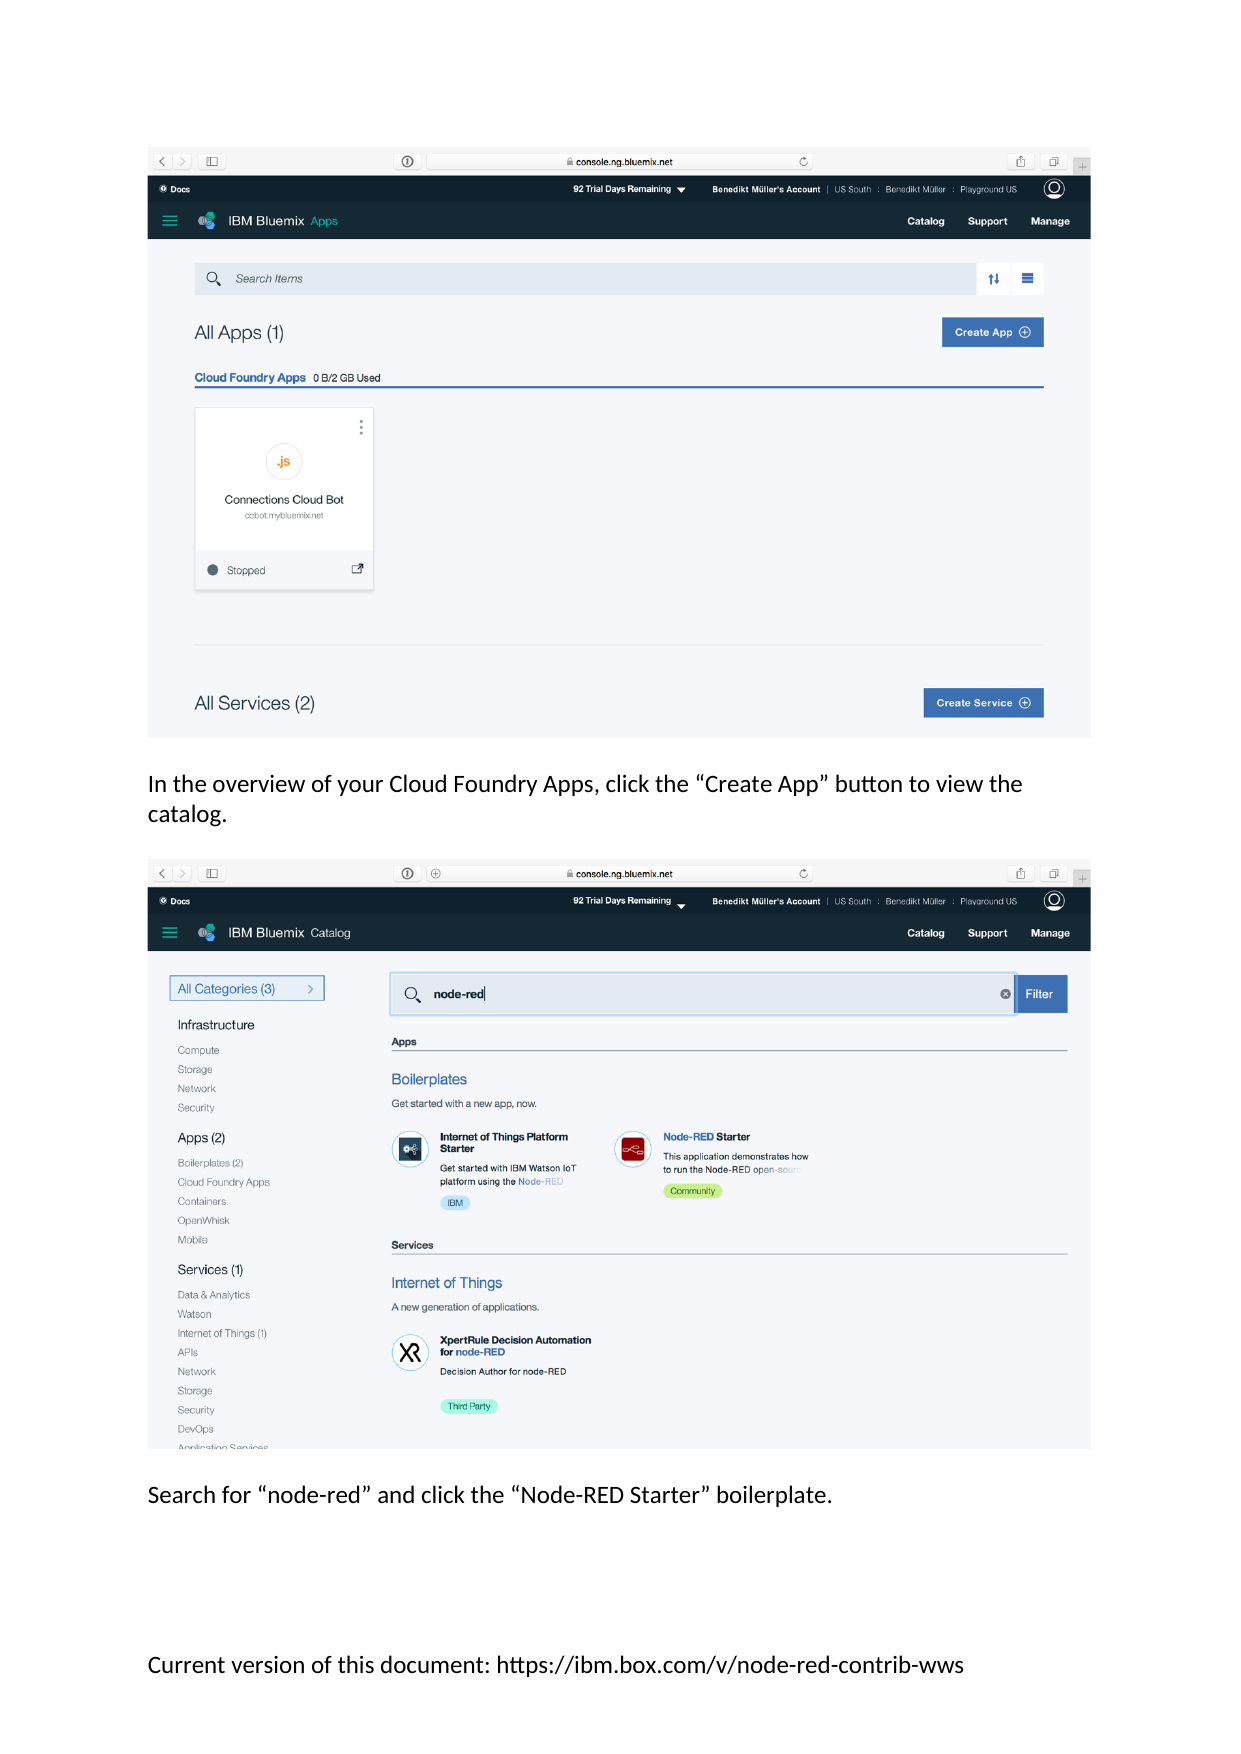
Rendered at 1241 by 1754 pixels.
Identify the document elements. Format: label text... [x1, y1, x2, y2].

picture [147, 147, 1091, 738]
picture [147, 859, 1091, 1449]
text In the overview of your Cloud Foundry Apps, click the “Create App” button to view the catalog. [148, 768, 1093, 829]
text Search for “node-red” and click the “Node-RED Starter” boilerplate. [148, 1479, 1093, 1510]
